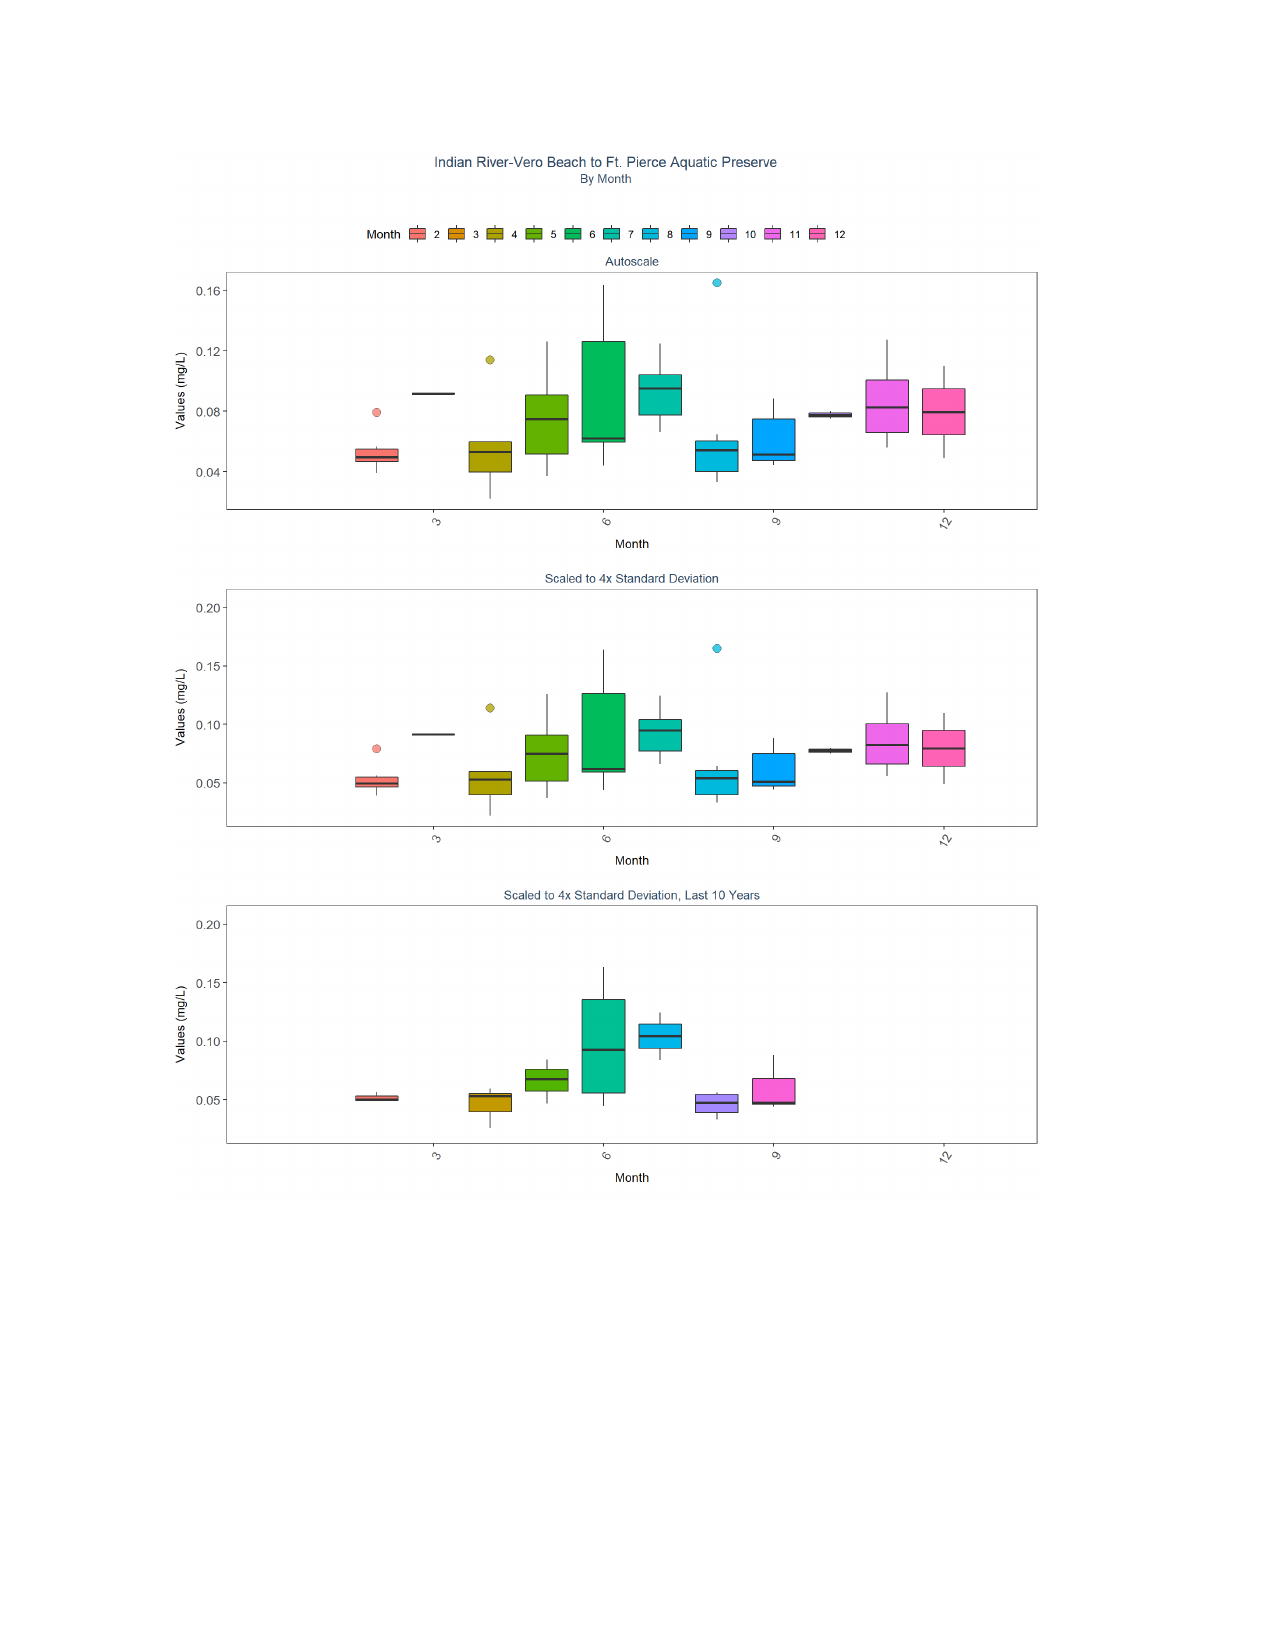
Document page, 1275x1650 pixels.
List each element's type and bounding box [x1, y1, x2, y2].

picture [168, 150, 1044, 1200]
